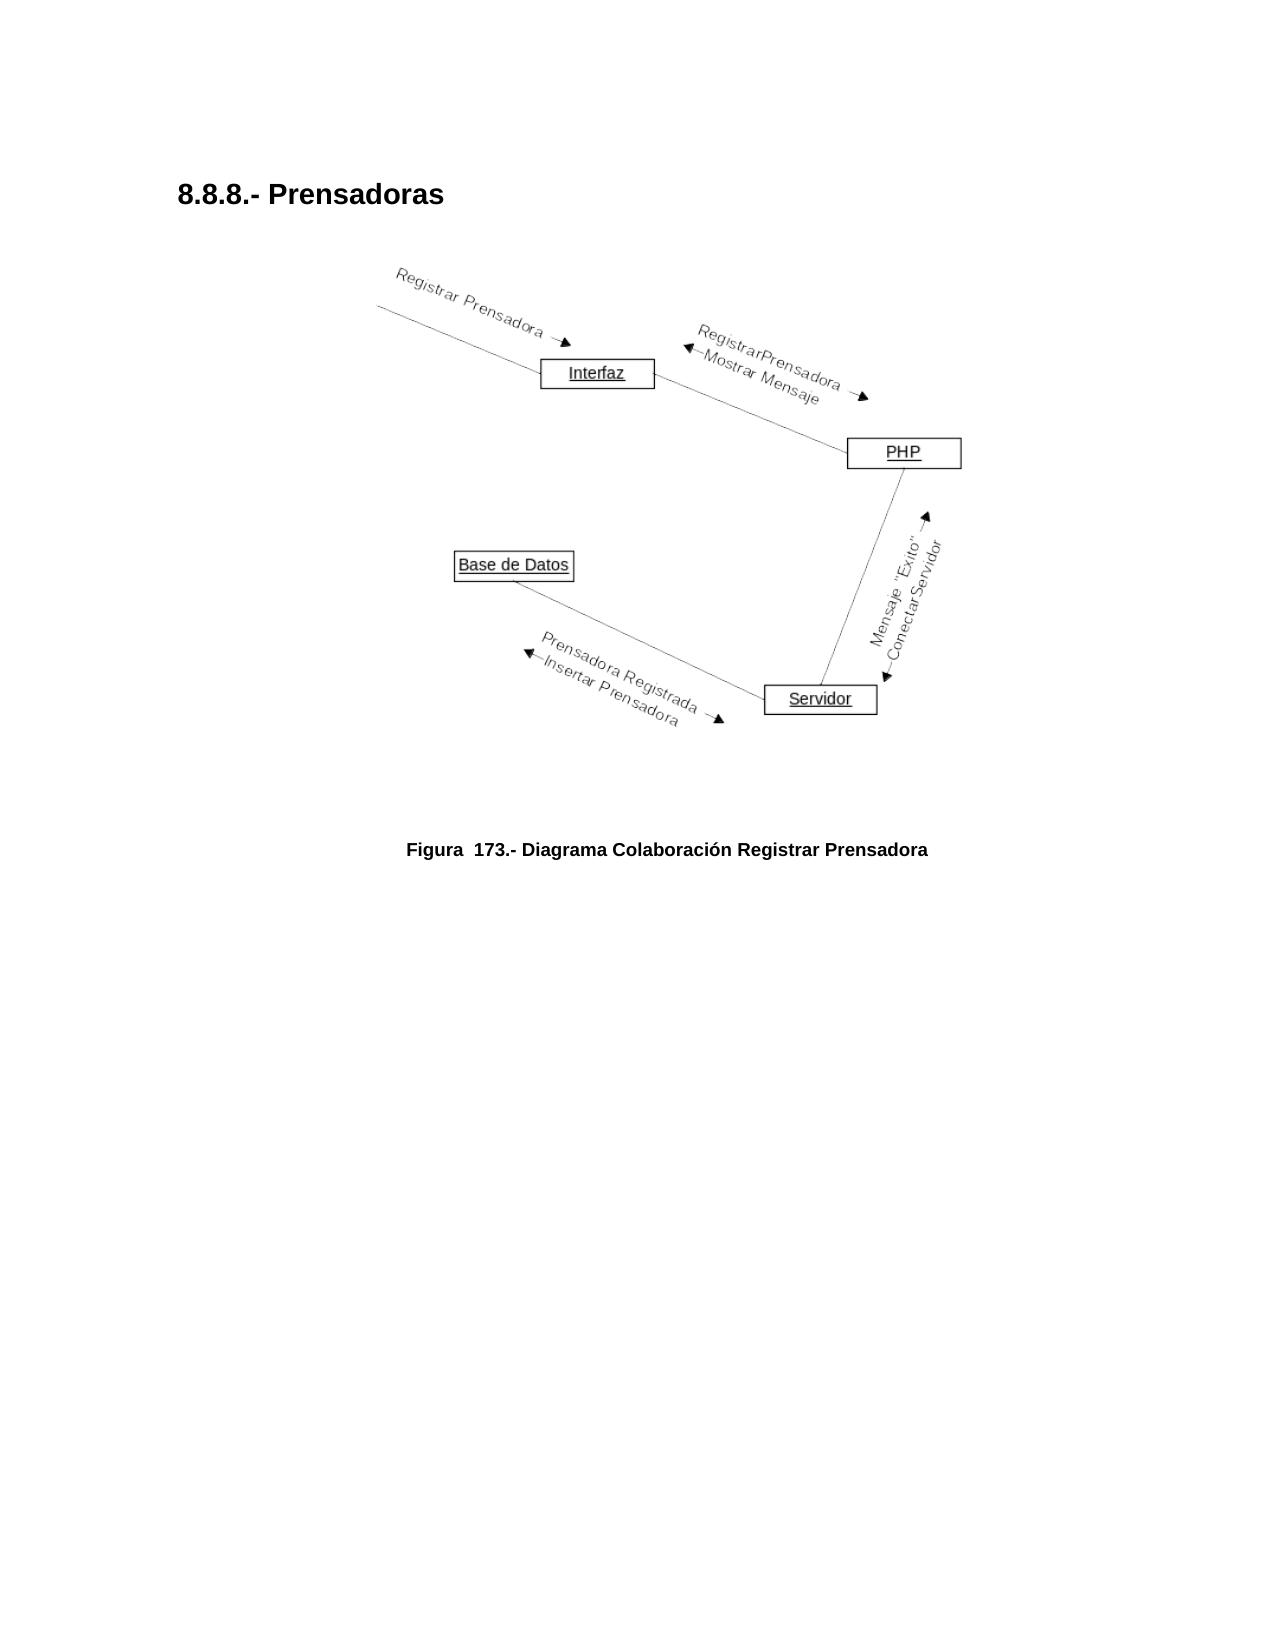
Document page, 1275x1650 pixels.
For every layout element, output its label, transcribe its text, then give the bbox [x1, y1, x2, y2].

subtitle 8.8.8.- Prensadoras [177, 177, 1157, 211]
